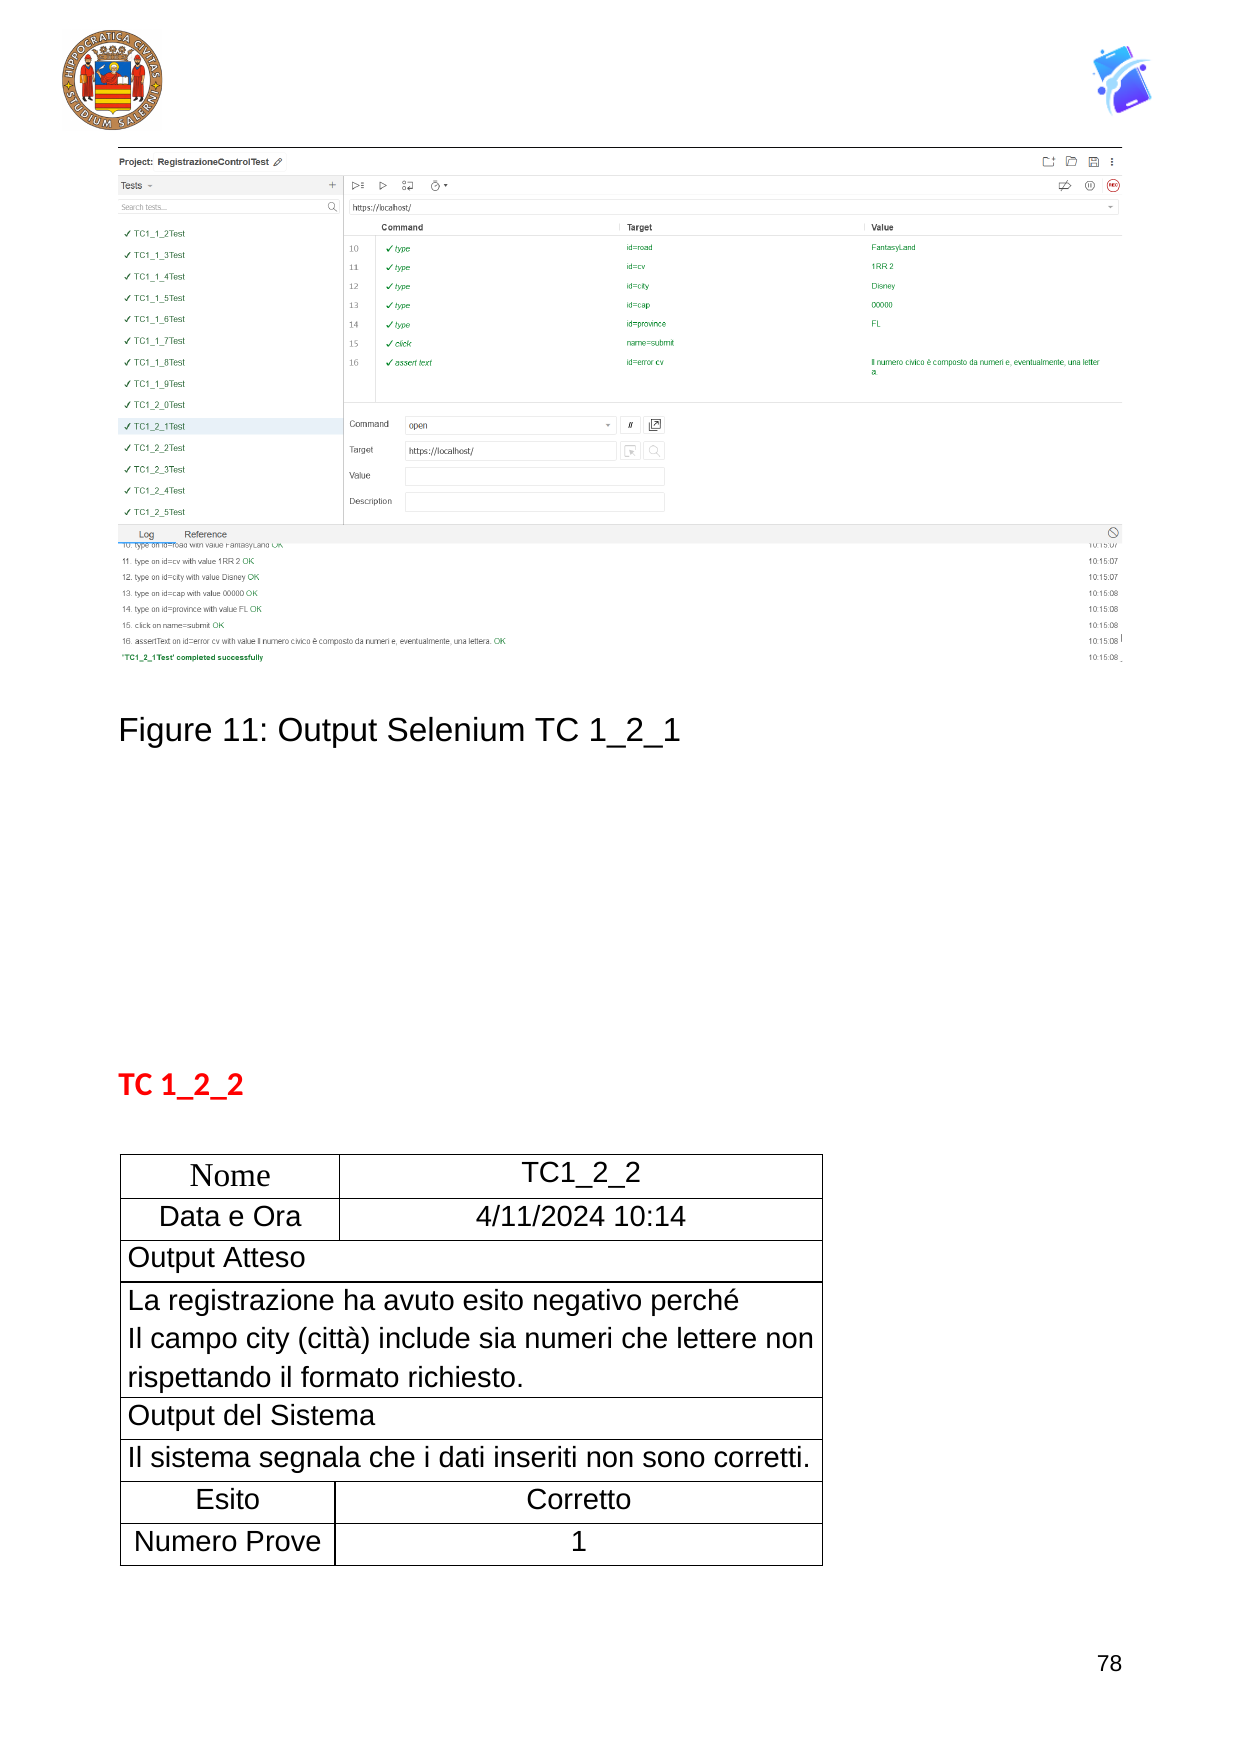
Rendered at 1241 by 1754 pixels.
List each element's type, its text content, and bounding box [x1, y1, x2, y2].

table_cell Output del Sistema [121, 1398, 822, 1439]
picture [61, 29, 163, 131]
table_cell 4/11/2024 10:14 [340, 1199, 822, 1239]
table_cell 1 [336, 1524, 822, 1565]
table_cell Data e Ora [121, 1199, 339, 1239]
table_cell Esito [121, 1482, 334, 1523]
text Figure 11: Output Selenium TC 1_2_1 [118, 710, 1122, 748]
text TC 1_2_2 [118, 1063, 1122, 1104]
table_cell La registrazione ha avuto esito negativo perché Il campo city (città) include sia numeri che lettere non rispettando il formato richiesto. [121, 1283, 822, 1397]
table_cell Corretto [336, 1482, 822, 1523]
table_cell Numero Prove [121, 1524, 334, 1565]
table_cell Il sistema segnala che i dati inseriti non sono corretti. [121, 1440, 822, 1481]
table_cell Output Atteso [121, 1241, 822, 1281]
table_header TC1_2_2 [340, 1155, 822, 1197]
picture [118, 25, 1178, 662]
table_header Nome [121, 1155, 339, 1197]
